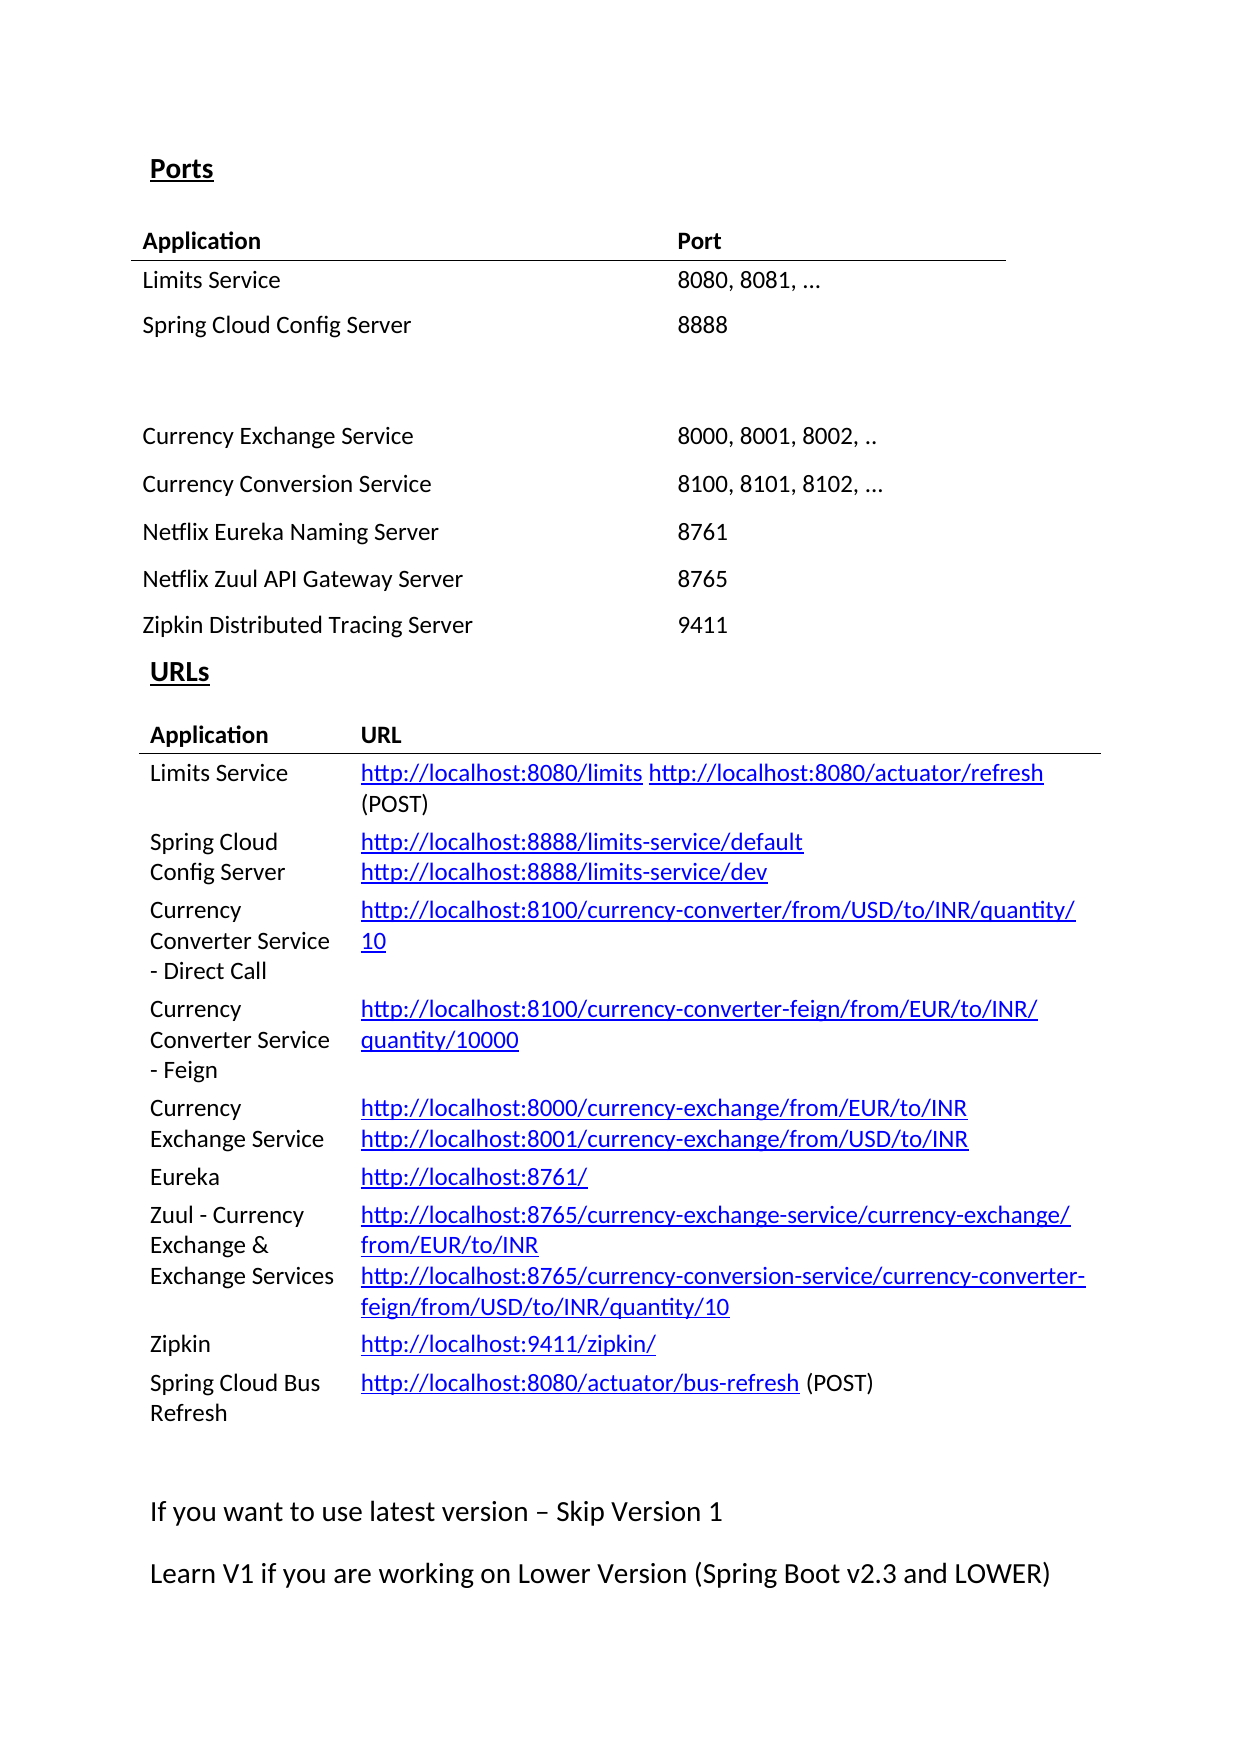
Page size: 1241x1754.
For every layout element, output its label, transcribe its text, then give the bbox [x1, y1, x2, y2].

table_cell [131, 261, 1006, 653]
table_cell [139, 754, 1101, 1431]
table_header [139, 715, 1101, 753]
text If you want to use latest version – Skip Version 1 [150, 1493, 1090, 1529]
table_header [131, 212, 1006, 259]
text Ports [150, 150, 1090, 186]
text Learn V1 if you are working on Lower Version (Spring Boot v2.3 and LOWER) [150, 1555, 1090, 1591]
text URLs [150, 653, 1090, 689]
